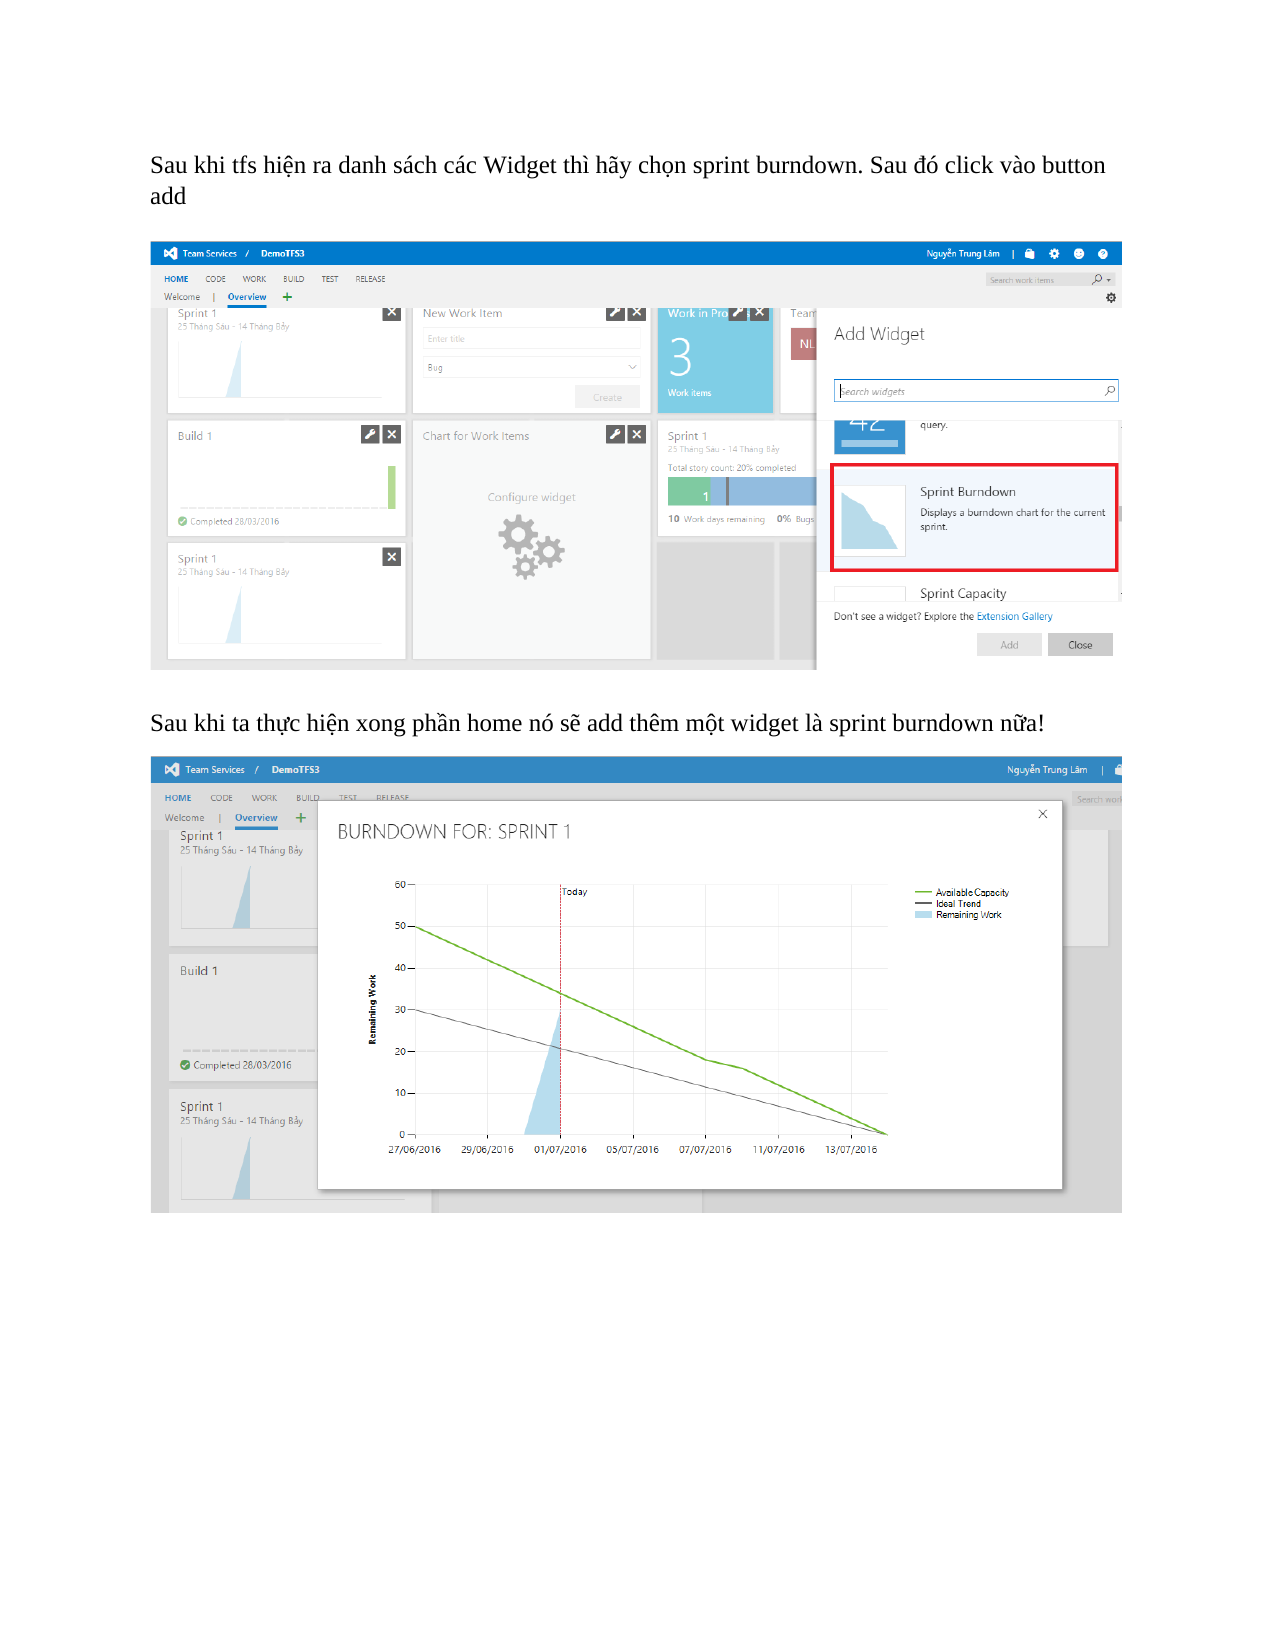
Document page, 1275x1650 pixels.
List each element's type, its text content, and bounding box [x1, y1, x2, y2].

picture [150, 756, 1122, 1213]
picture [150, 241, 1122, 669]
text Sau khi tfs hiện ra danh sách các Widget thì hãy chọn sprint burndown. Sau đó click vào button add [150, 150, 1125, 210]
